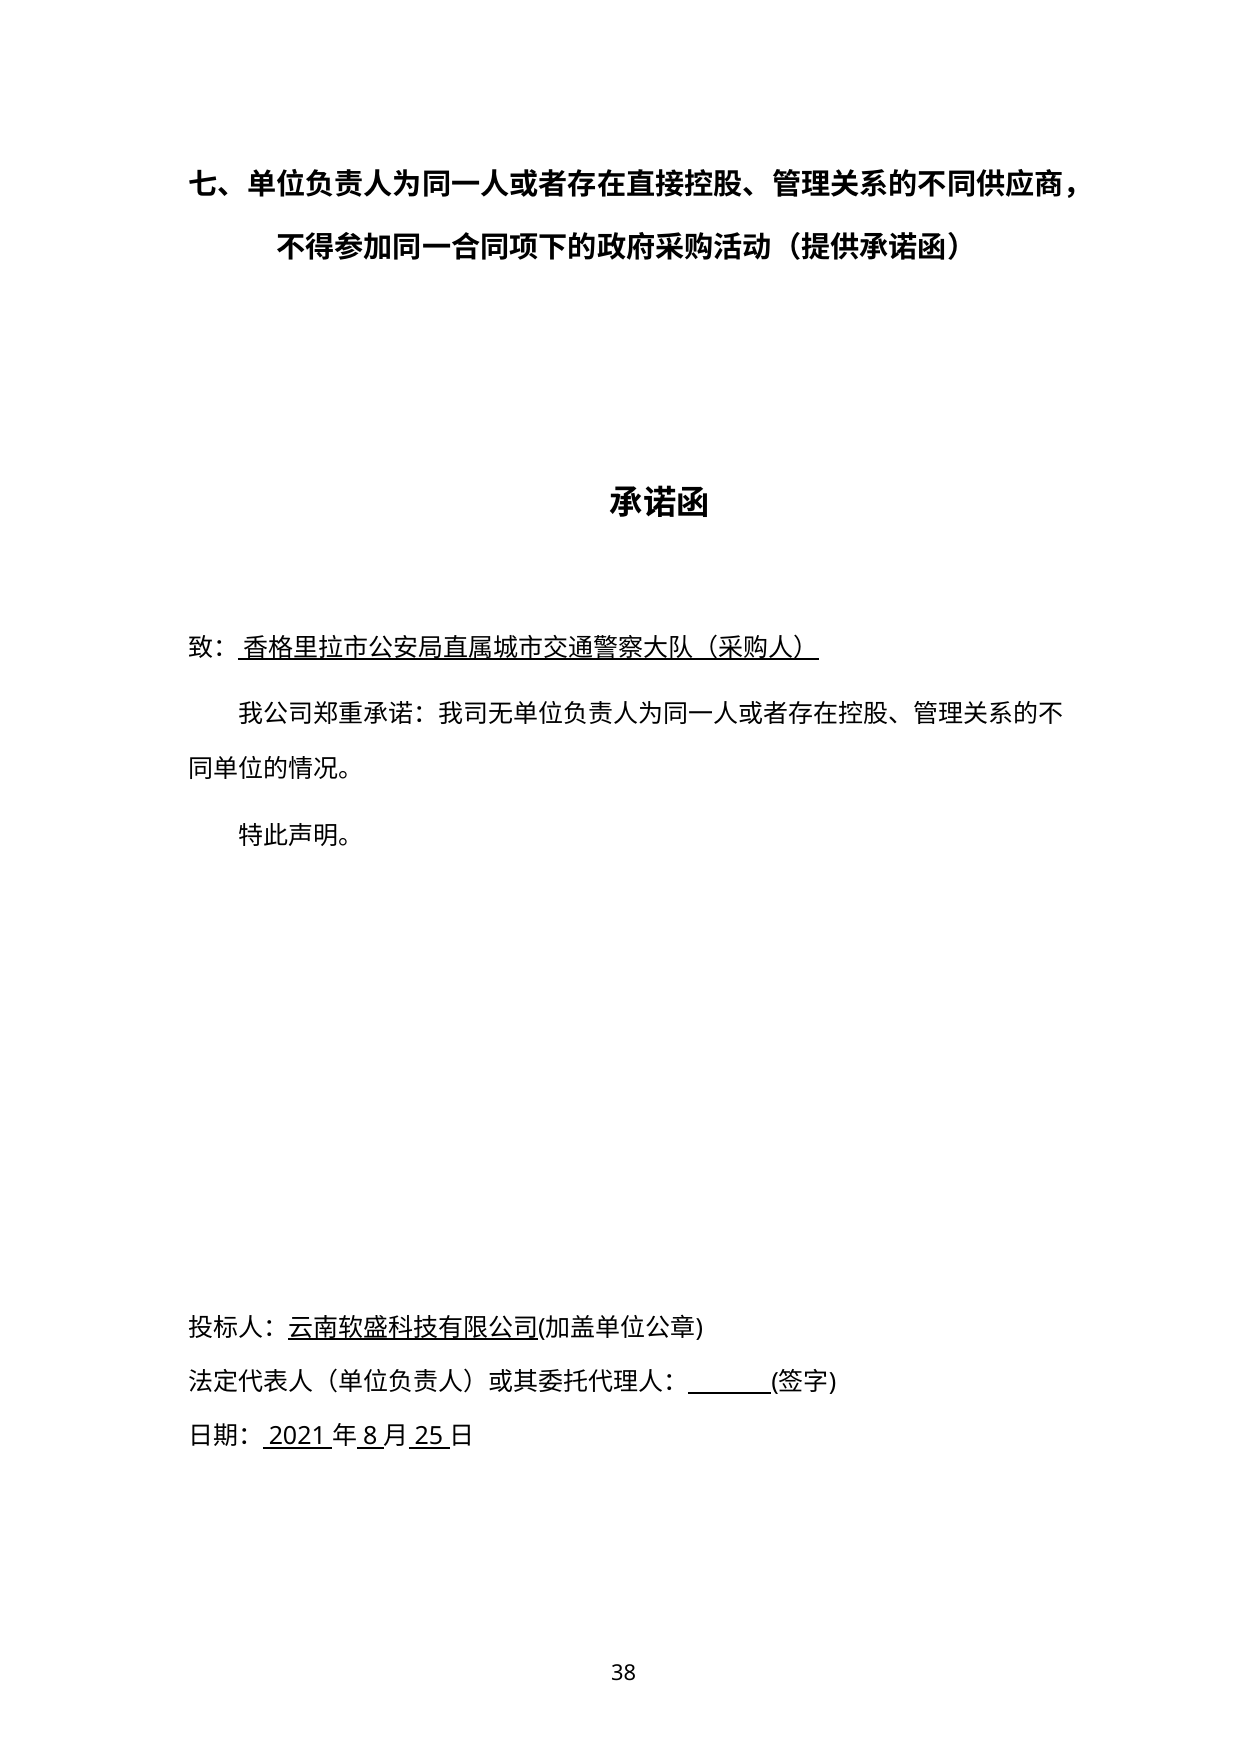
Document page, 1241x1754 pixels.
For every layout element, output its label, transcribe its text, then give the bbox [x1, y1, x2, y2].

text 特此声明。 [188, 815, 1064, 851]
text 七、单位负责人为同一人或者存在直接控股、管理关系的不同供应商，不得参加同一合同项下的政府采购活动（提供承诺函） [188, 160, 1064, 266]
text 承诺函 [188, 475, 1064, 524]
text 日期： 2021 年 8 月 25 日 [188, 1416, 1064, 1452]
text 投标人：云南软盛科技有限公司(加盖单位公章) [188, 1307, 1064, 1343]
text 法定代表人（单位负责人）或其委托代理人： (签字) [188, 1361, 1064, 1398]
text 致： 香格里拉市公安局直属城市交通警察大队（采购人） [188, 627, 1064, 663]
text 我公司郑重承诺：我司无单位负责人为同一人或者存在控股、管理关系的不同单位的情况。 [188, 694, 1064, 784]
